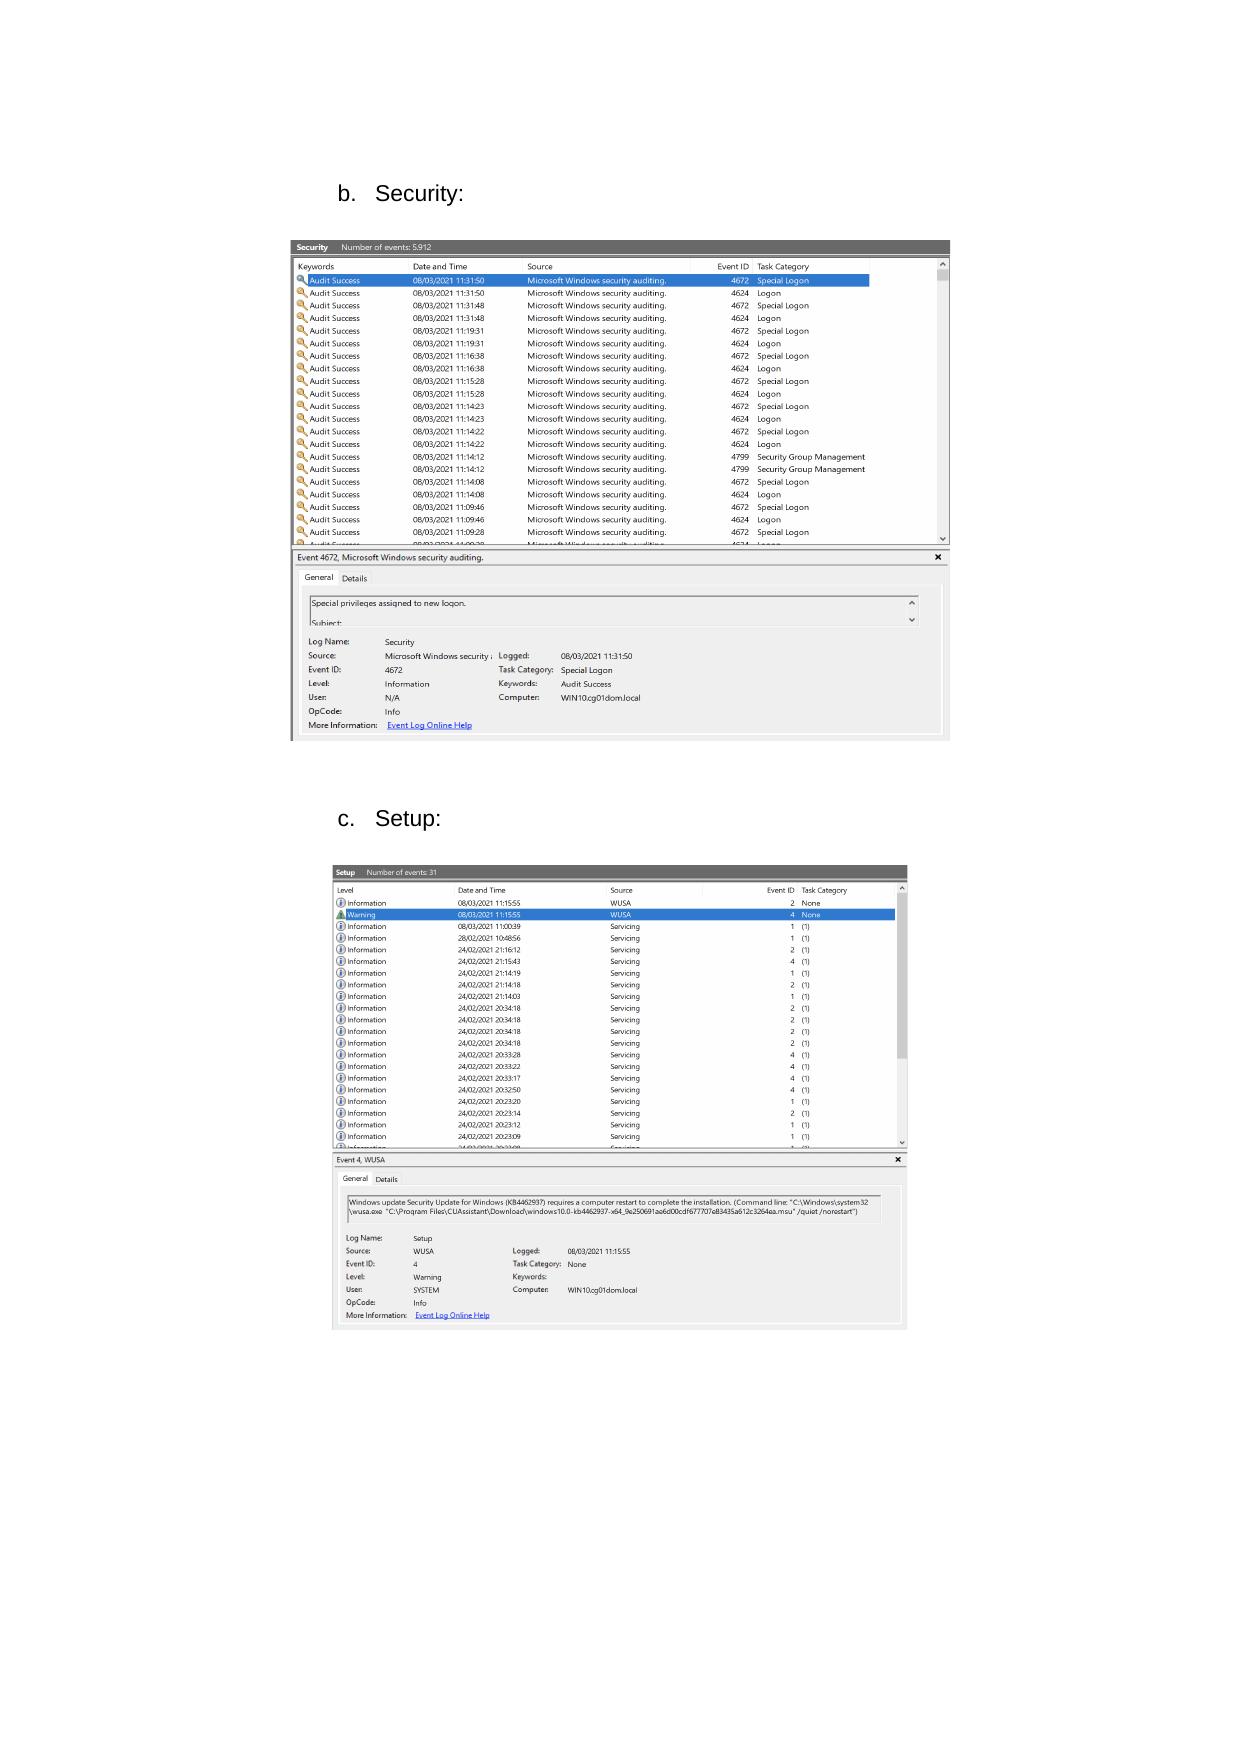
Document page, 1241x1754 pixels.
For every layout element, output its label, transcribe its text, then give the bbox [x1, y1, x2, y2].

picture [332, 865, 908, 1330]
picture [290, 240, 951, 741]
list Security: [337, 180, 1090, 207]
list Setup: [337, 805, 1090, 831]
